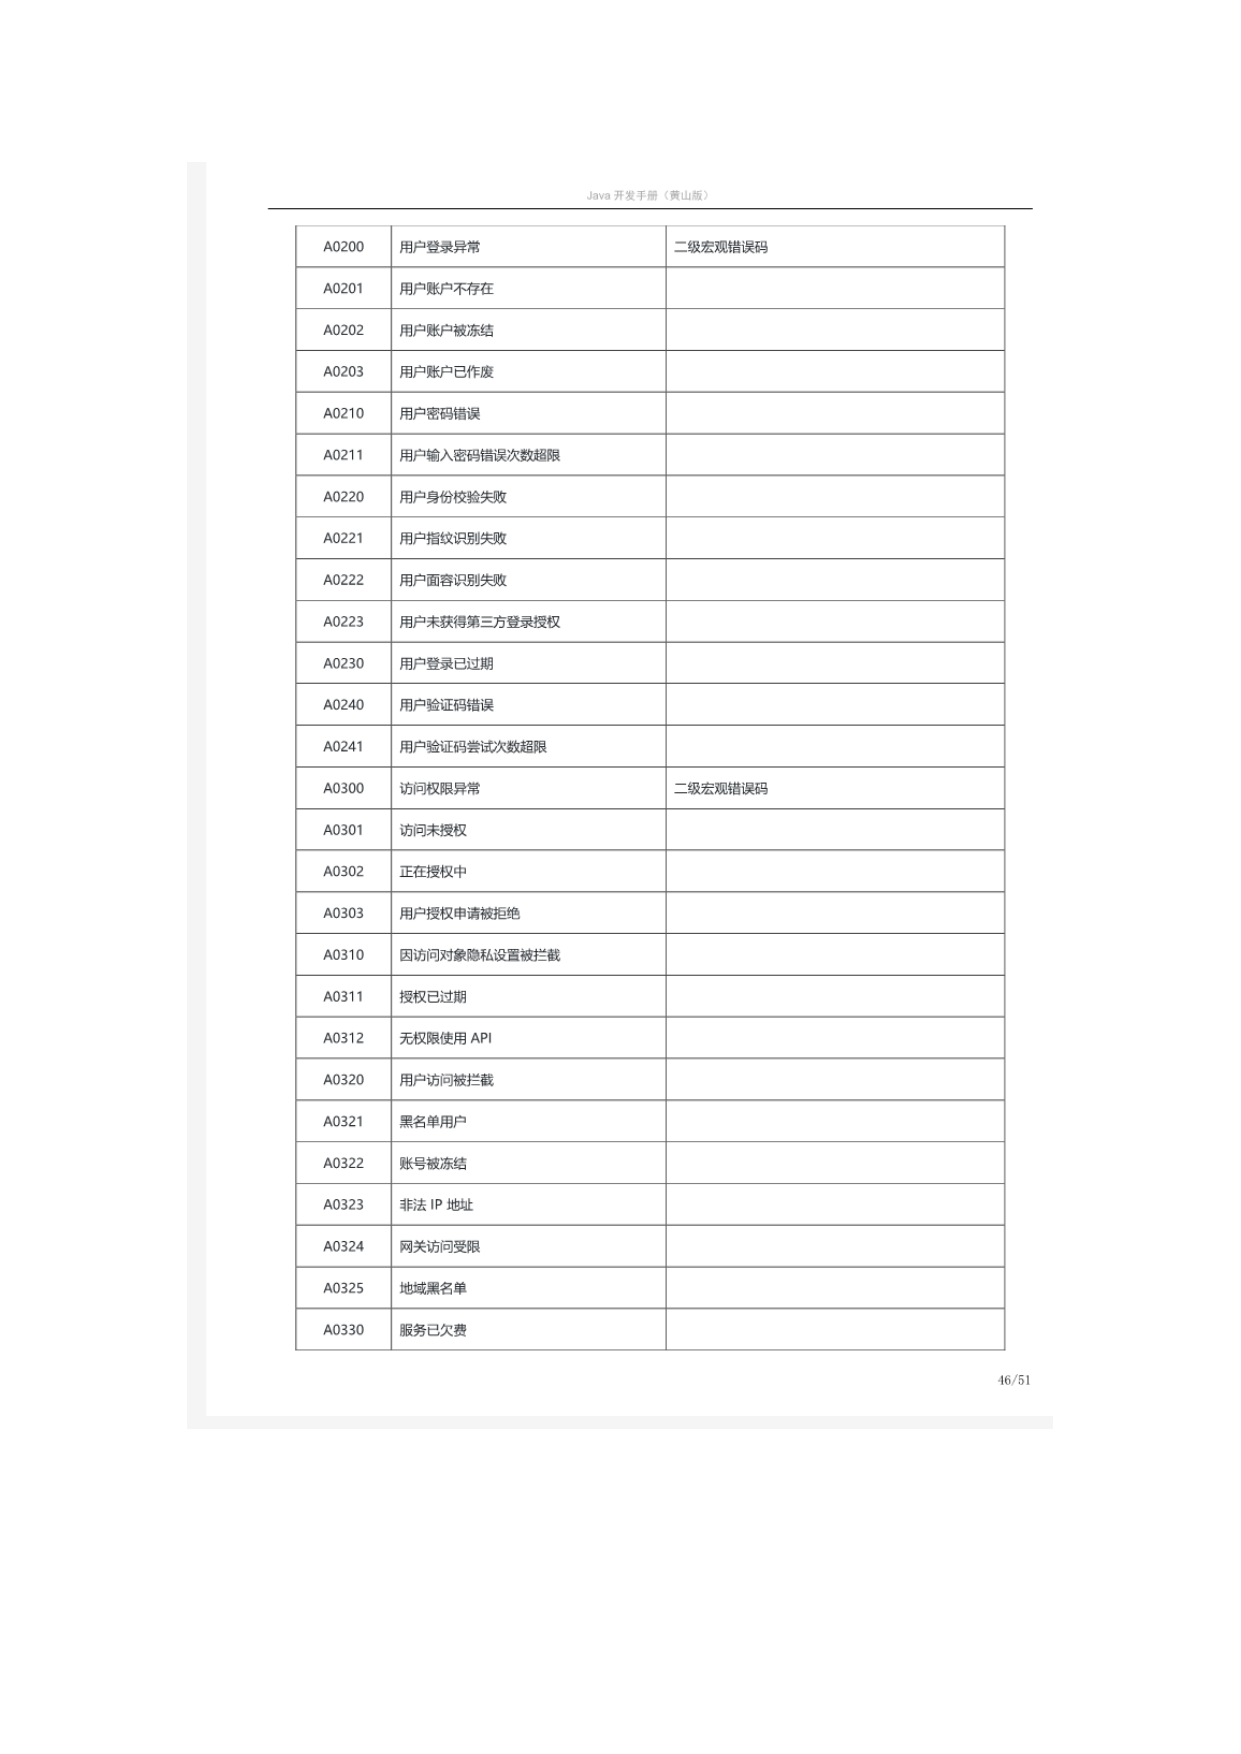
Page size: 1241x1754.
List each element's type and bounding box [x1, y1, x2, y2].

picture [206, 162, 1093, 1416]
